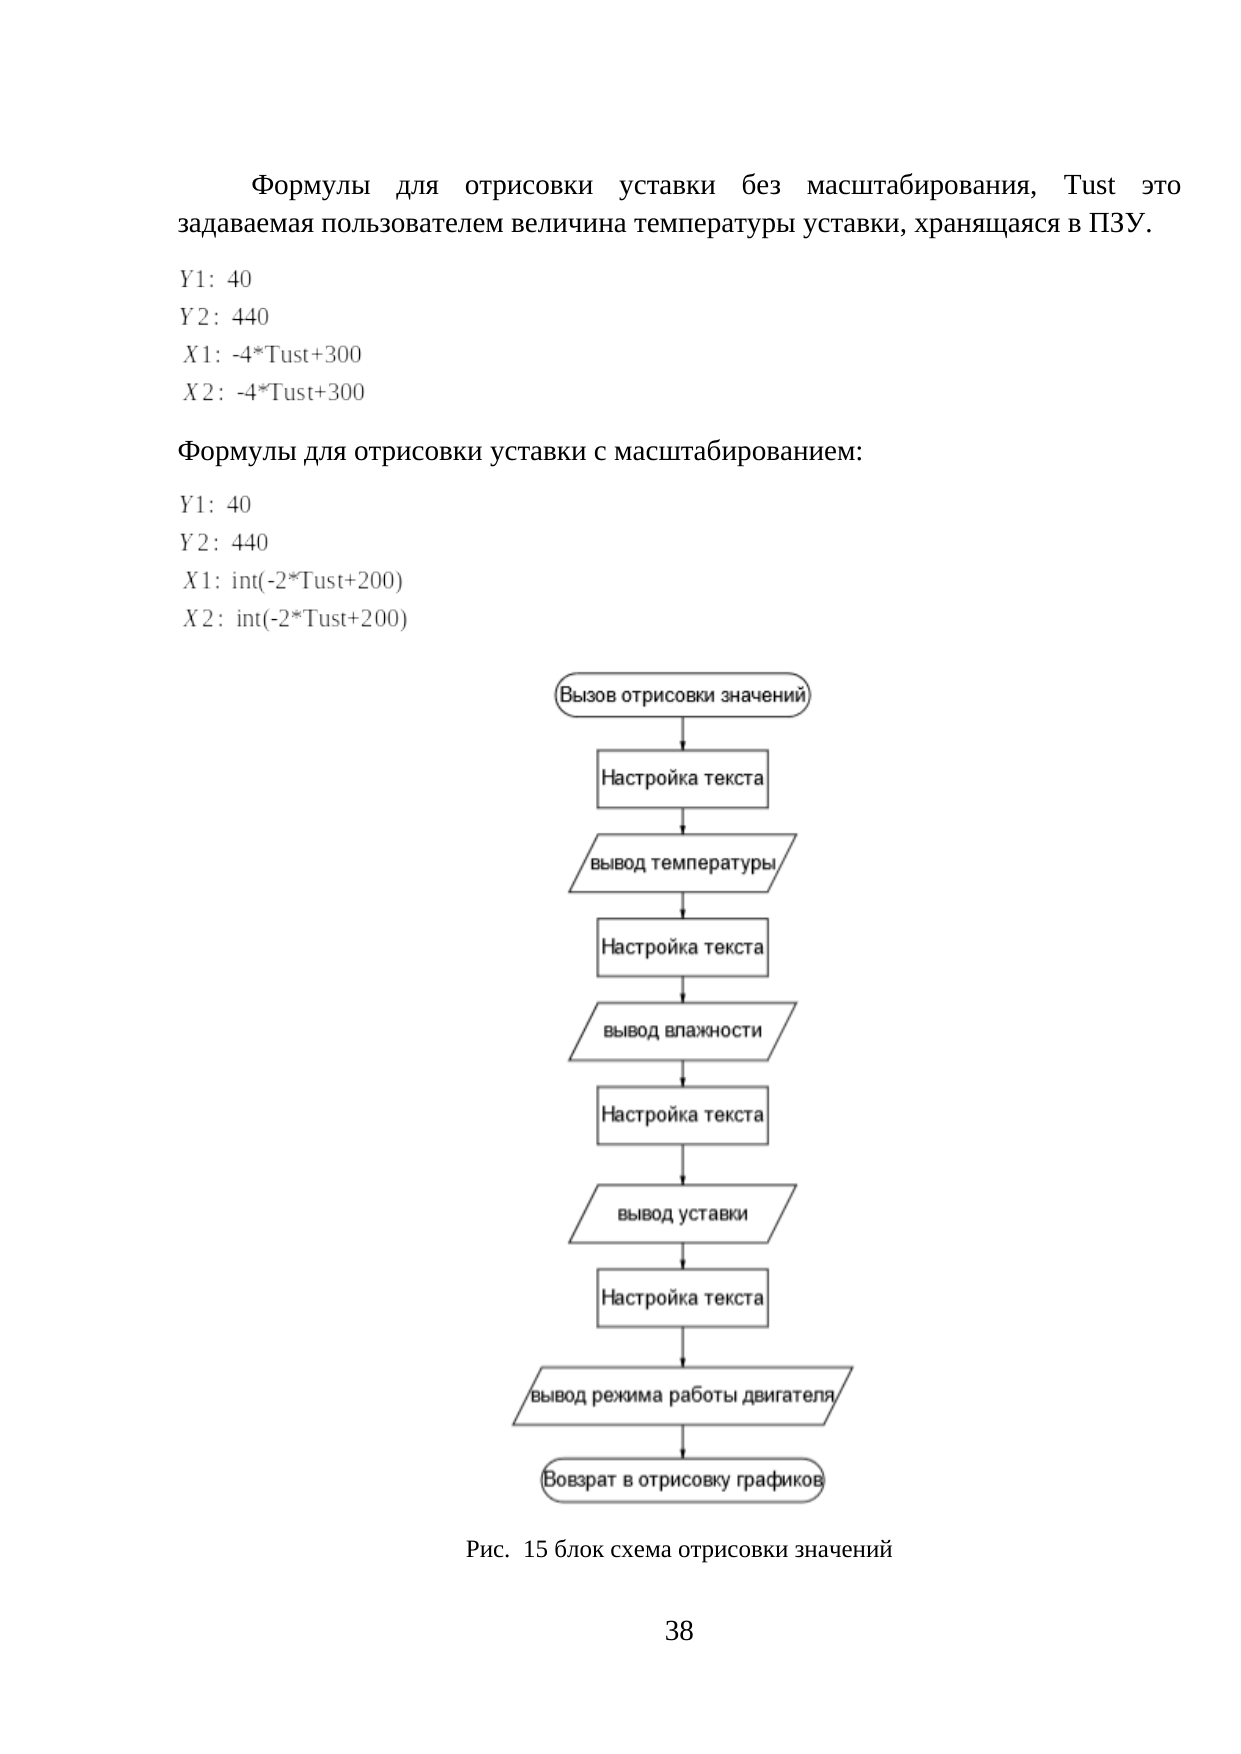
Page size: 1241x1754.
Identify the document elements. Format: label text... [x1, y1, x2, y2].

text Рис. 15 блок схема отрисовки значений [177, 1534, 1181, 1563]
text Формулы для отрисовки уставки с масштабированием: [177, 433, 1181, 466]
picture [493, 663, 865, 1509]
text Формулы для отрисовки уставки без масштабирования, Tust это задаваемая пользователем величина температуры уставки, хранящаяся в ПЗУ. [177, 167, 1181, 239]
